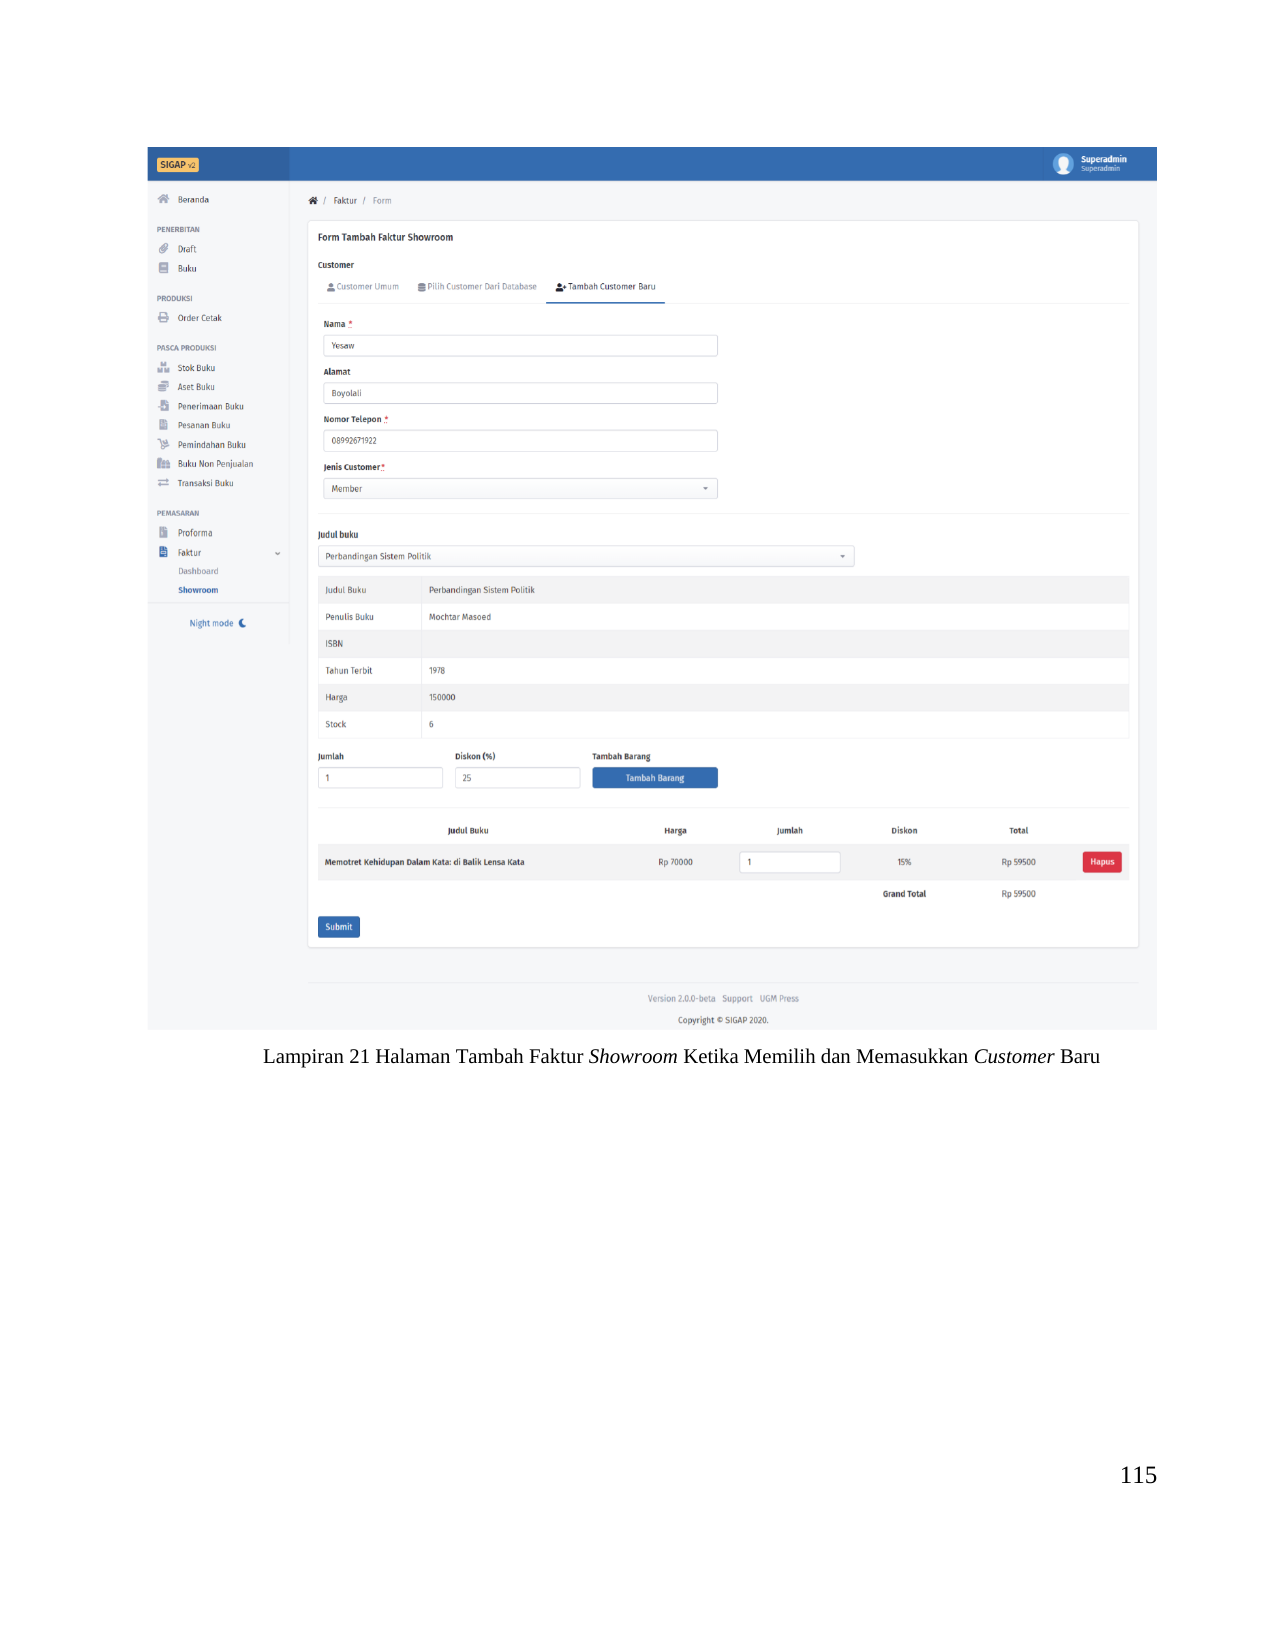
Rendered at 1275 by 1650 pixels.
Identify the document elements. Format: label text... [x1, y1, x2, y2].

text Lampiran 21 Halaman Tambah Faktur Showroom Ketika Memilih dan Memasukkan Customer Baru [148, 1044, 1157, 1068]
picture [147, 147, 1157, 1030]
